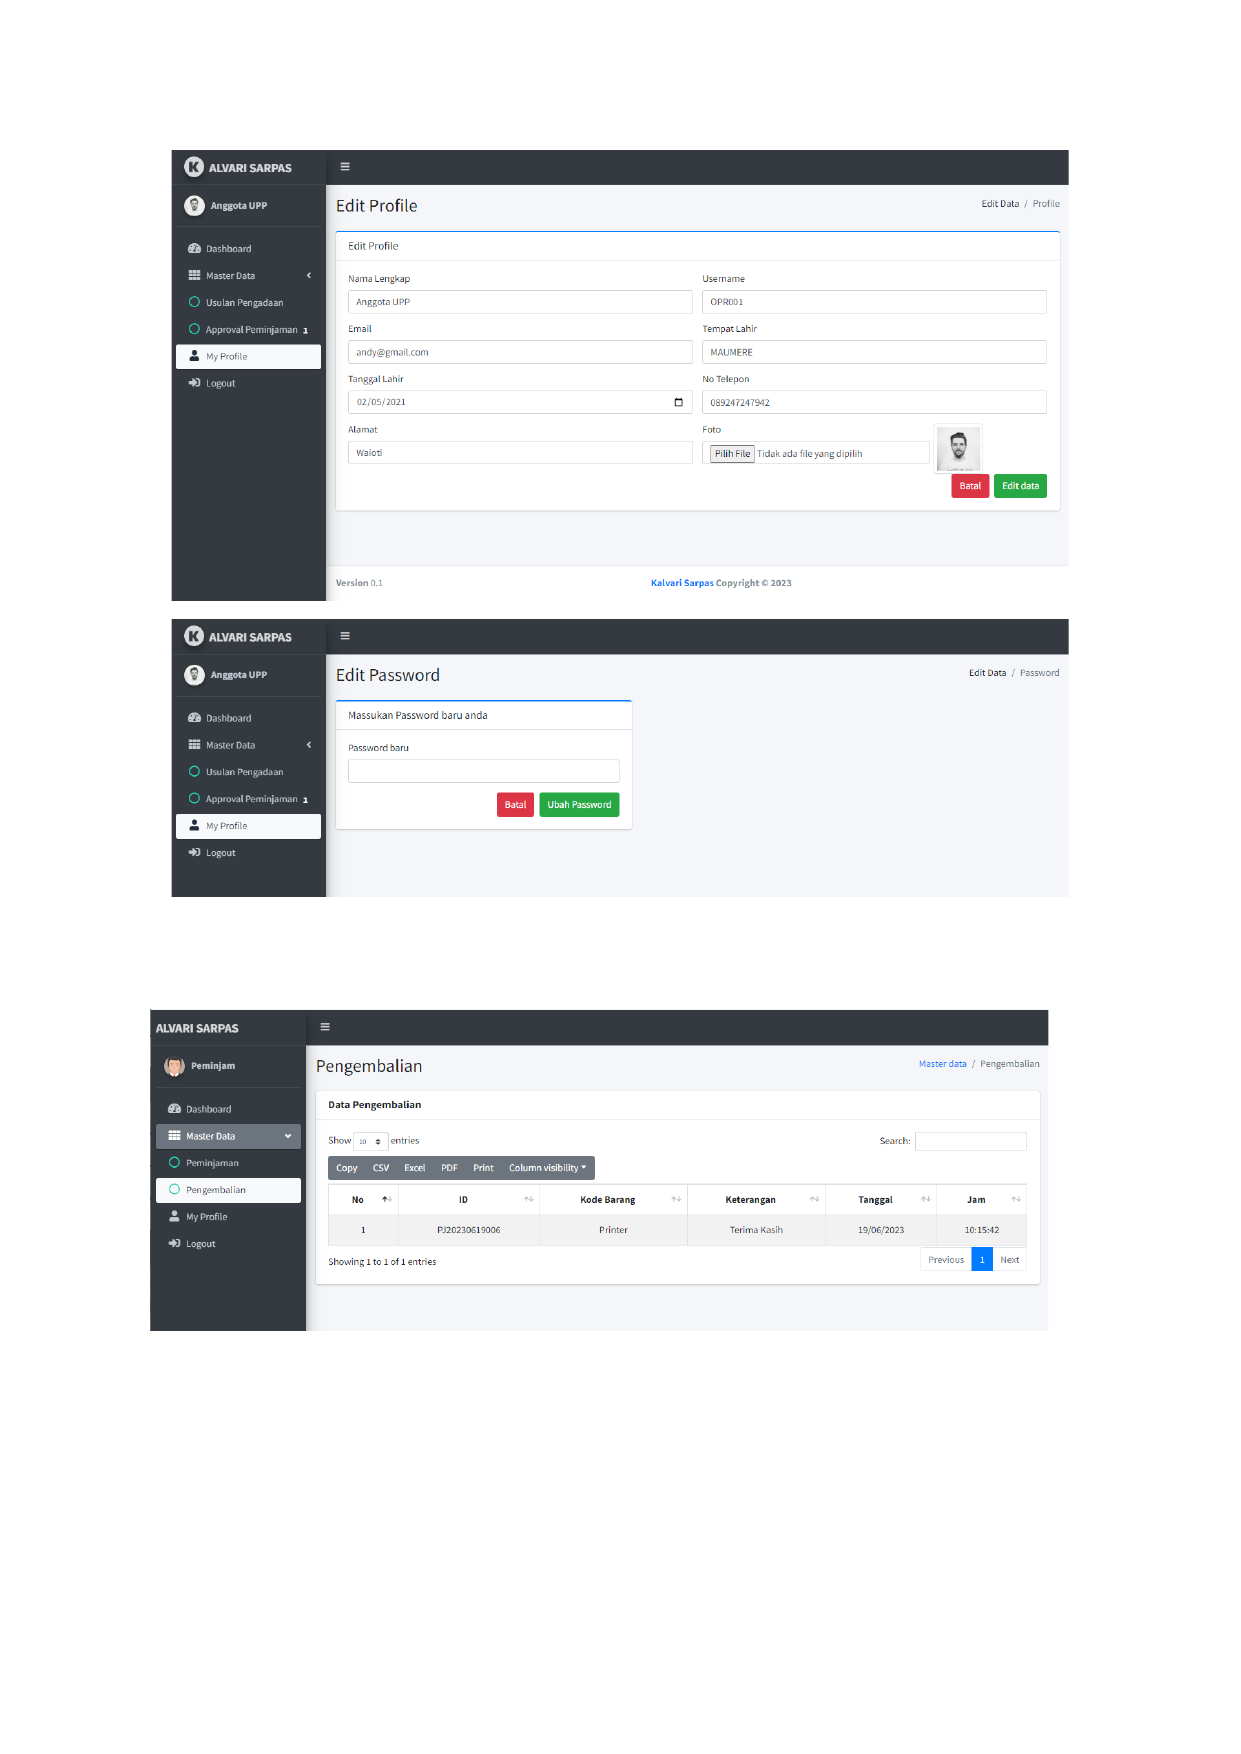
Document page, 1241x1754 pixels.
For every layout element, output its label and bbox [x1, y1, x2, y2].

picture [171, 150, 1069, 601]
picture [150, 1009, 1049, 1331]
picture [171, 619, 1069, 897]
